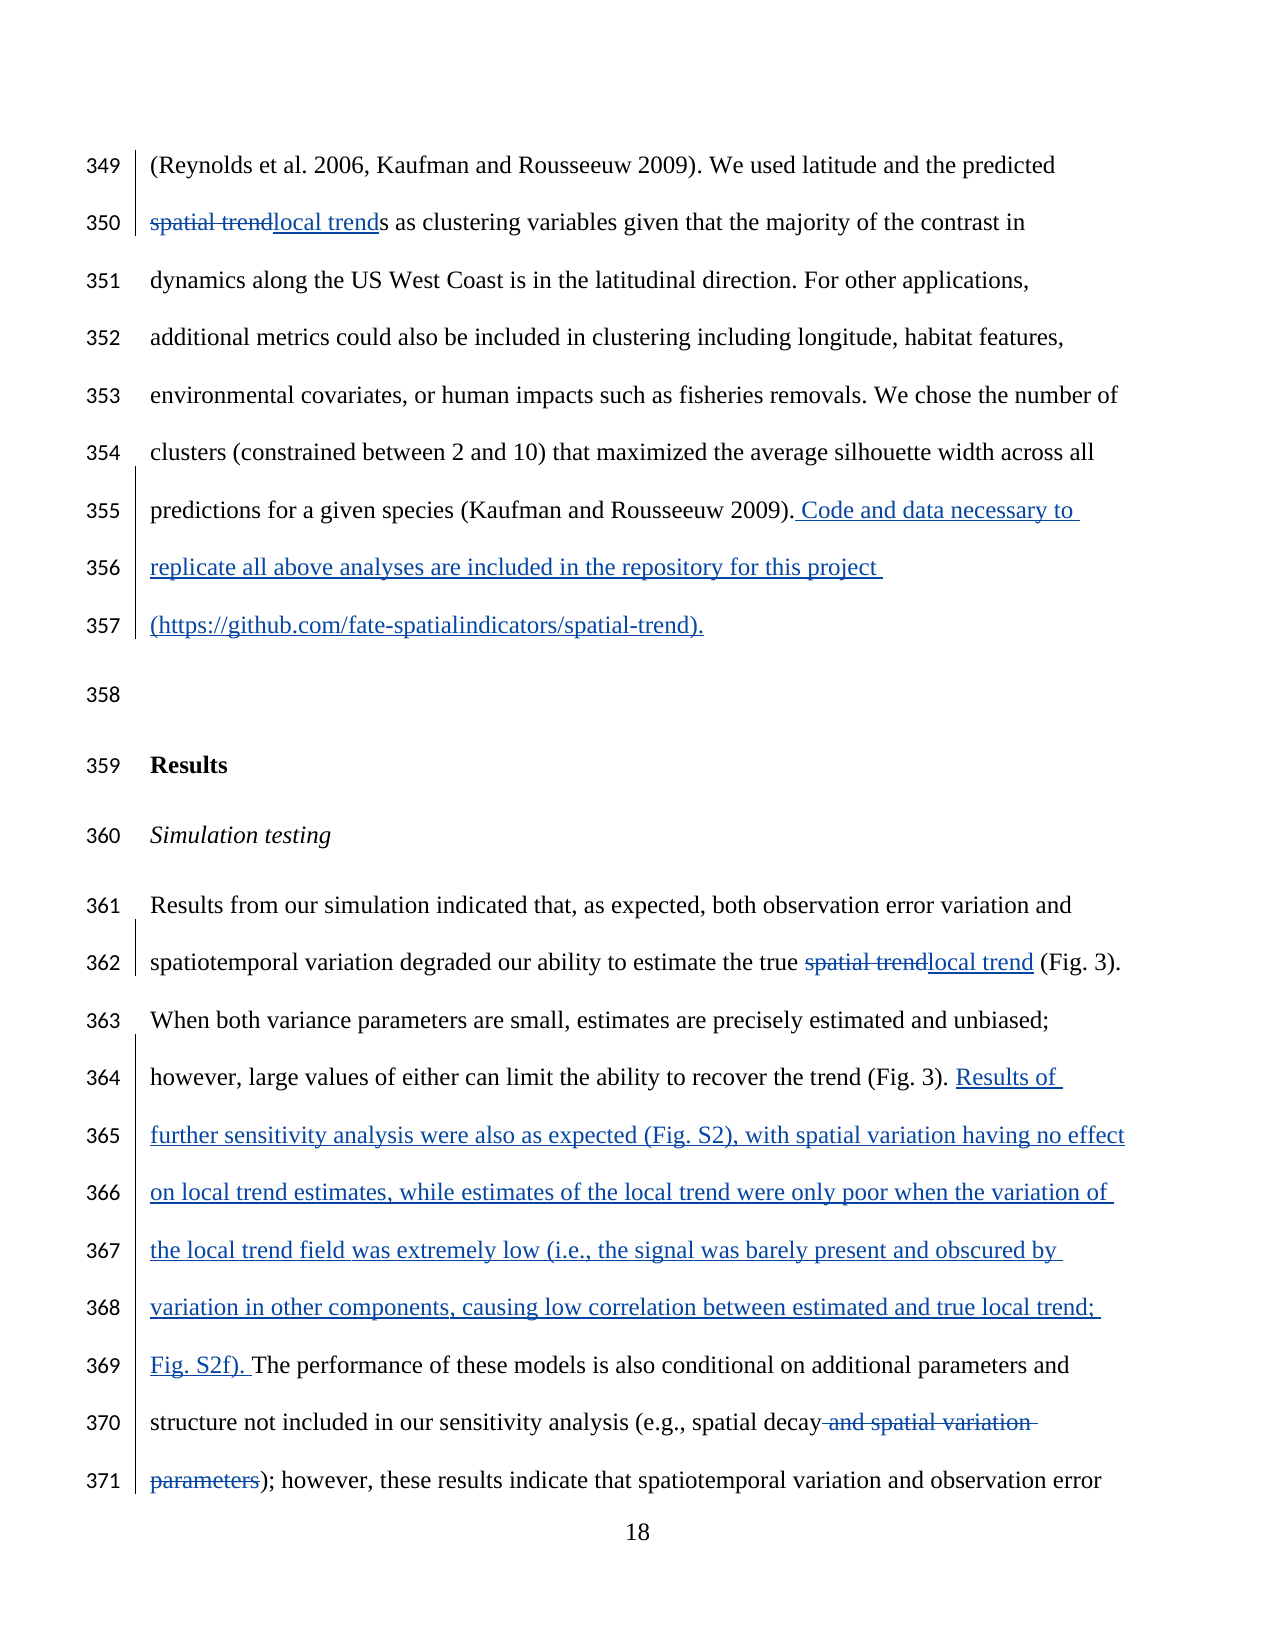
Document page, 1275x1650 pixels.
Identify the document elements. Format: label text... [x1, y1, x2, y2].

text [150, 1146, 1125, 1494]
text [150, 150, 1125, 639]
text Results [150, 750, 1125, 779]
text Simulation testing [150, 820, 1125, 849]
